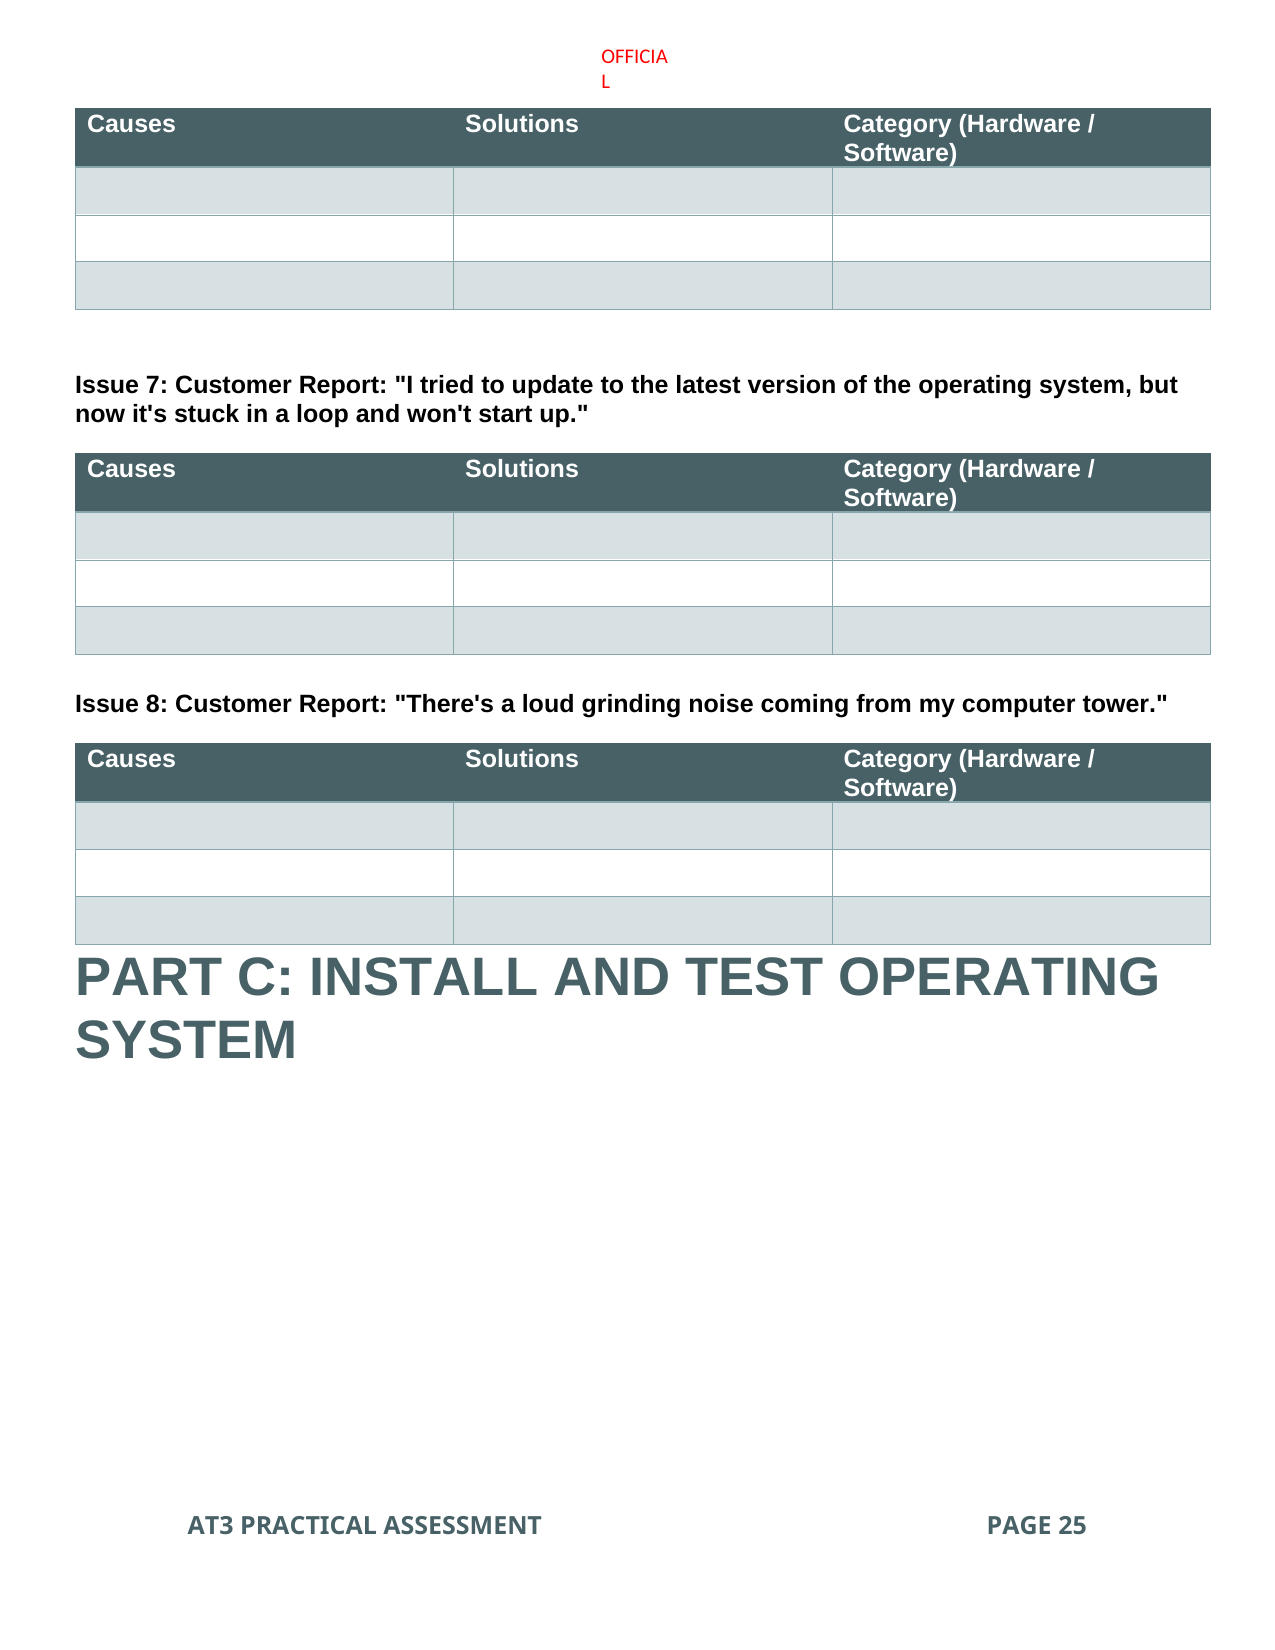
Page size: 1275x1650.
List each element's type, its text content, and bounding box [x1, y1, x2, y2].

table_cell [454, 262, 832, 309]
table_cell [76, 803, 453, 849]
table_cell [454, 561, 832, 606]
table_header Category (Hardware / Software) [833, 454, 1210, 511]
table_cell [76, 561, 453, 606]
table_cell [454, 216, 832, 261]
table_cell [833, 897, 1210, 944]
table_cell [833, 262, 1210, 309]
table_cell [76, 168, 453, 214]
table_cell [833, 216, 1210, 261]
subtitle Issue 8: Customer Report: "There's a loud grinding noise coming from my computer tower." [75, 689, 1200, 718]
table_cell [454, 607, 832, 654]
table_cell [76, 262, 453, 309]
table_cell [76, 607, 453, 654]
table_cell [833, 561, 1210, 606]
table_cell [454, 897, 832, 944]
table_cell [833, 168, 1210, 214]
table_cell [454, 513, 832, 559]
table_header Solutions [454, 744, 832, 801]
table_cell [454, 850, 832, 896]
table_cell [833, 850, 1210, 896]
table_cell [833, 607, 1210, 654]
table_cell [76, 513, 453, 559]
table_header Solutions [454, 109, 832, 166]
table_cell [76, 897, 453, 944]
table_cell [833, 513, 1210, 559]
subtitle PART C: INSTALL AND TEST OPERATING SYSTEM [75, 945, 1200, 1069]
table_header Solutions [454, 454, 832, 511]
table_header Causes [76, 454, 453, 511]
subtitle Issue 7: Customer Report: "I tried to update to the latest version of the operating system, but now it's stuck in a loop and won't start up." [75, 370, 1200, 428]
table_header Causes [76, 744, 453, 801]
table_cell [76, 216, 453, 261]
table_header Causes [76, 109, 453, 166]
table_header Category (Hardware / Software) [833, 109, 1210, 166]
table_cell [76, 850, 453, 896]
table_cell [454, 803, 832, 849]
table_cell [833, 803, 1210, 849]
table_cell [454, 168, 832, 214]
table_header Category (Hardware / Software) [833, 744, 1210, 801]
